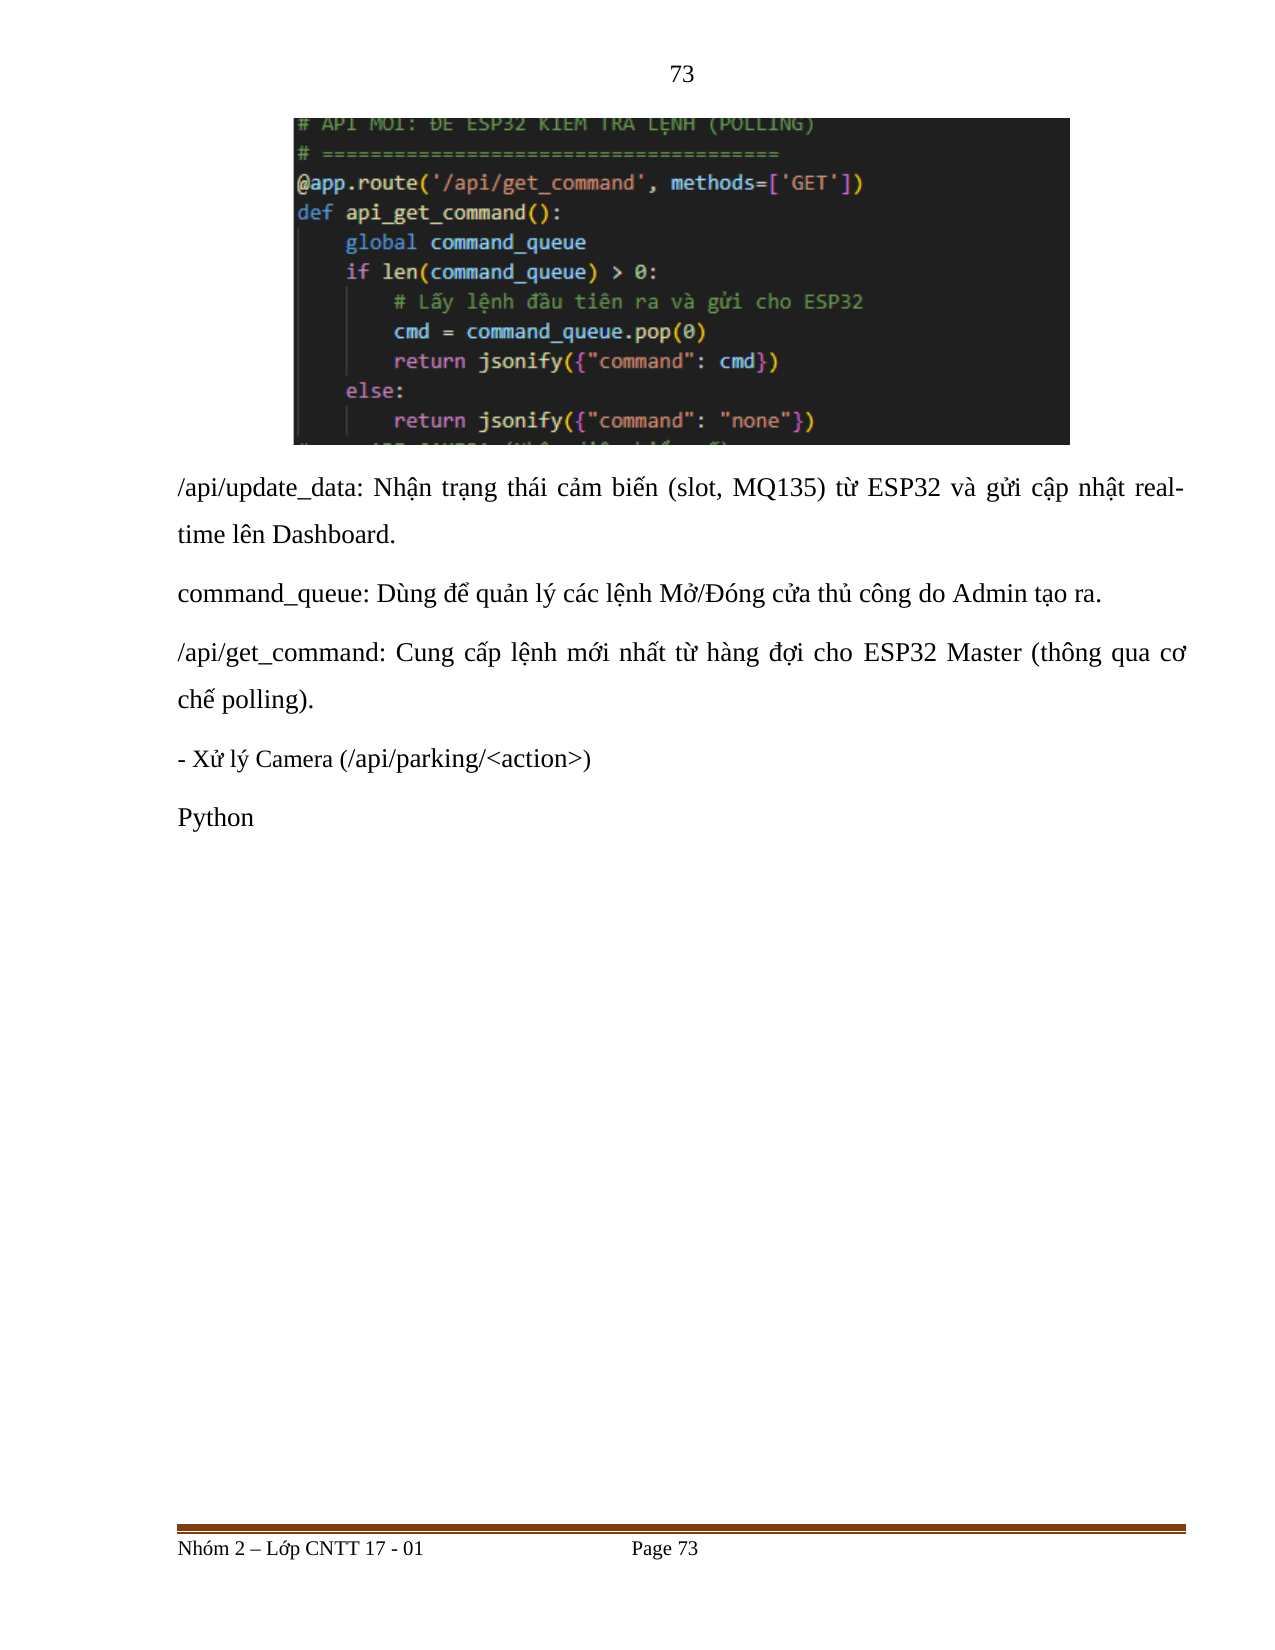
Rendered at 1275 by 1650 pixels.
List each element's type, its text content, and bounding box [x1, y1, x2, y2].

text command_queue: Dùng để quản lý các lệnh Mở/Đóng cửa thủ công do Admin tạo ra. [177, 577, 1186, 608]
text - Xử lý Camera (/api/parking/<action>) [177, 742, 1186, 773]
text Python [177, 802, 1186, 833]
text /api/update_data: Nhận trạng thái cảm biến (slot, MQ135) từ ESP32 và gửi cập nhật real-time lên Dashboard. [177, 472, 1186, 549]
text /api/get_command: Cung cấp lệnh mới nhất từ hàng đợi cho ESP32 Master (thông qua cơ chế polling). [177, 637, 1186, 714]
picture [293, 118, 1070, 445]
